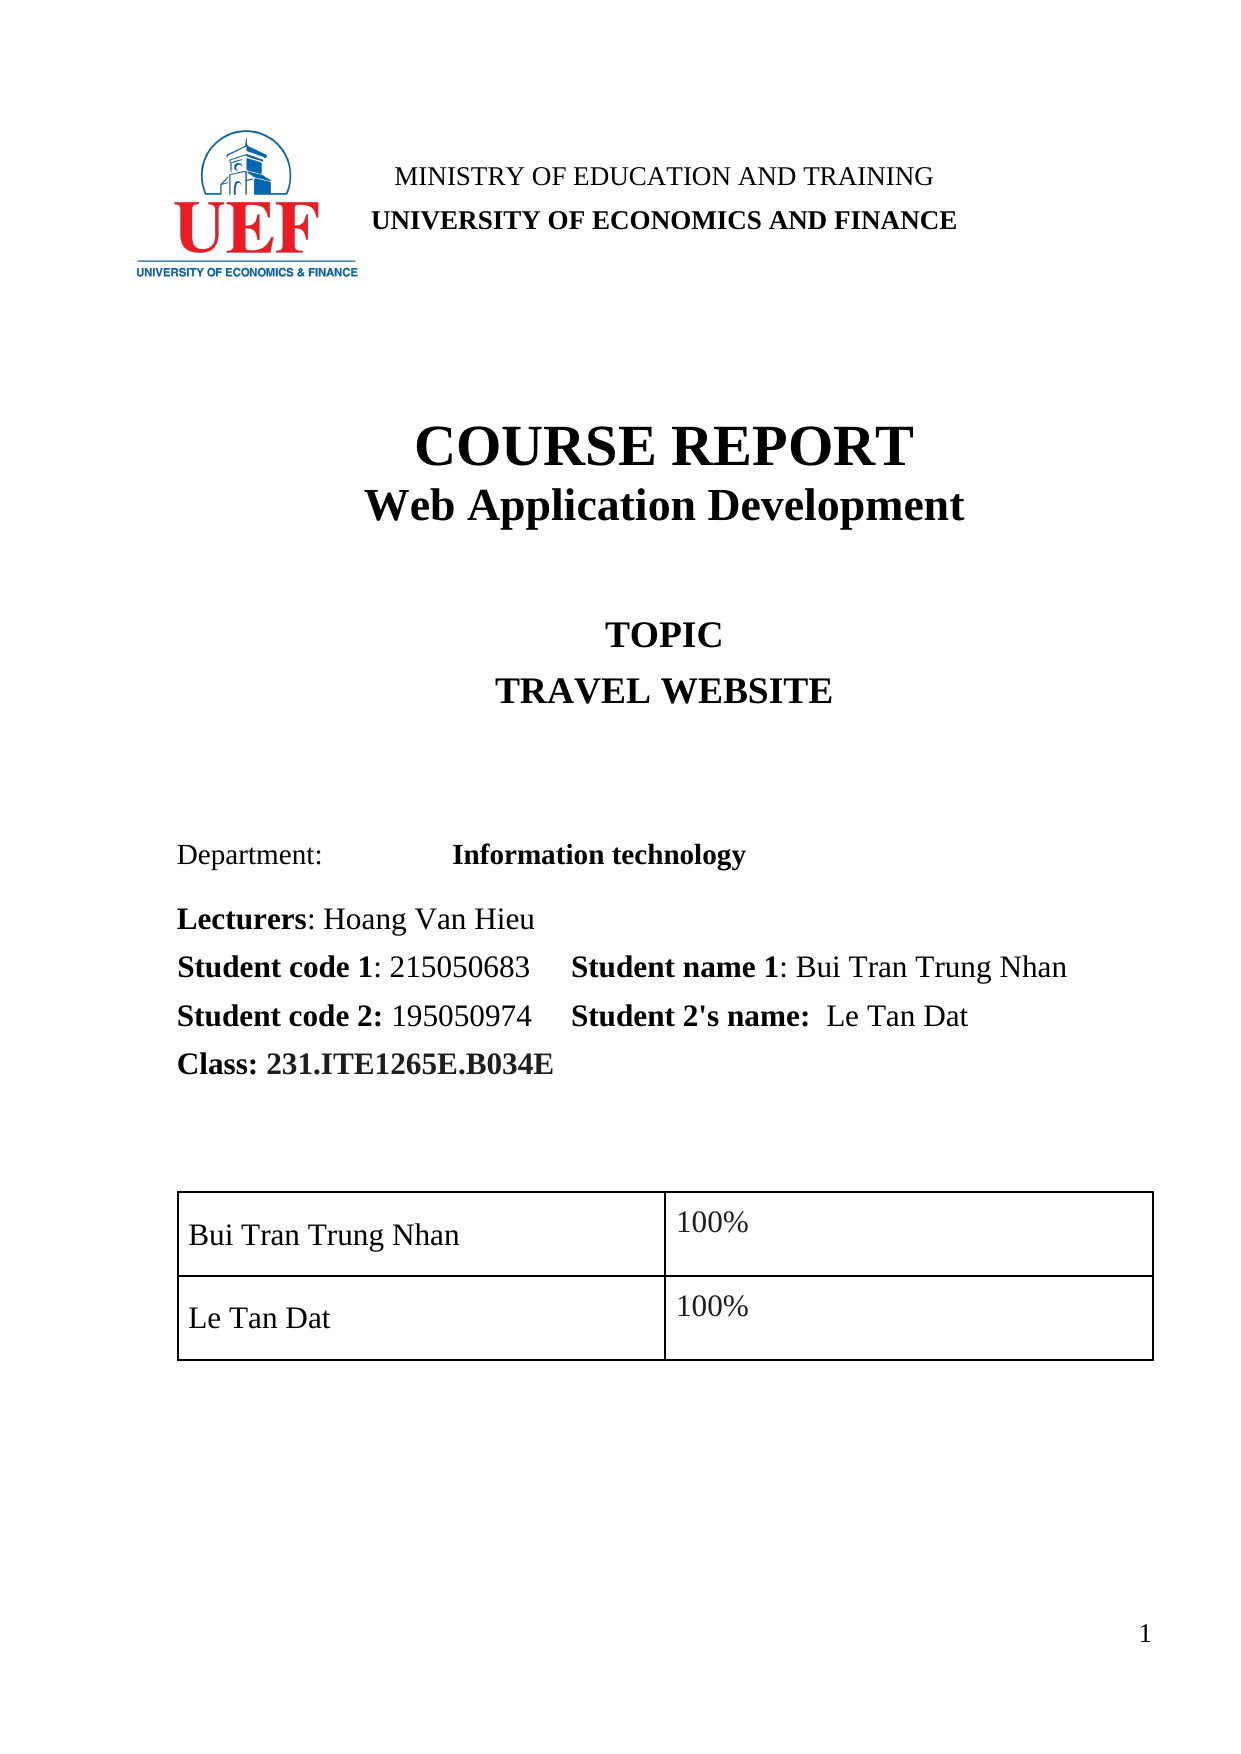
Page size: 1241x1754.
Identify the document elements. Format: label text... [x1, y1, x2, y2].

text Student code 2: 195050974 Student 2's name: Le Tan Dat [177, 997, 1152, 1033]
text TRAVEL WEBSITE [177, 668, 1152, 712]
text COURSE REPORT [177, 411, 1152, 478]
table_header 100% [666, 1193, 1152, 1274]
table_cell Le Tan Dat [179, 1277, 664, 1358]
picture [133, 88, 361, 316]
text UNIVERSITY OF ECONOMICS AND FINANCE [361, 204, 1152, 235]
table_header Bui Tran Trung Nhan [179, 1193, 664, 1274]
text Web Application Development [177, 478, 1152, 530]
text Department: Information technology [177, 837, 1152, 871]
text Student code 1: 215050683 Student name 1: Bui Tran Trung Nhan [177, 948, 1152, 984]
text TOPIC [177, 613, 1152, 656]
text Class: 231.ITE1265E.B034E [177, 1045, 1152, 1081]
table_cell 100% [666, 1277, 1152, 1358]
text Lecturers: Hoang Van Hieu [177, 900, 1152, 936]
text MINISTRY OF EDUCATION AND TRAINING [361, 160, 1152, 191]
